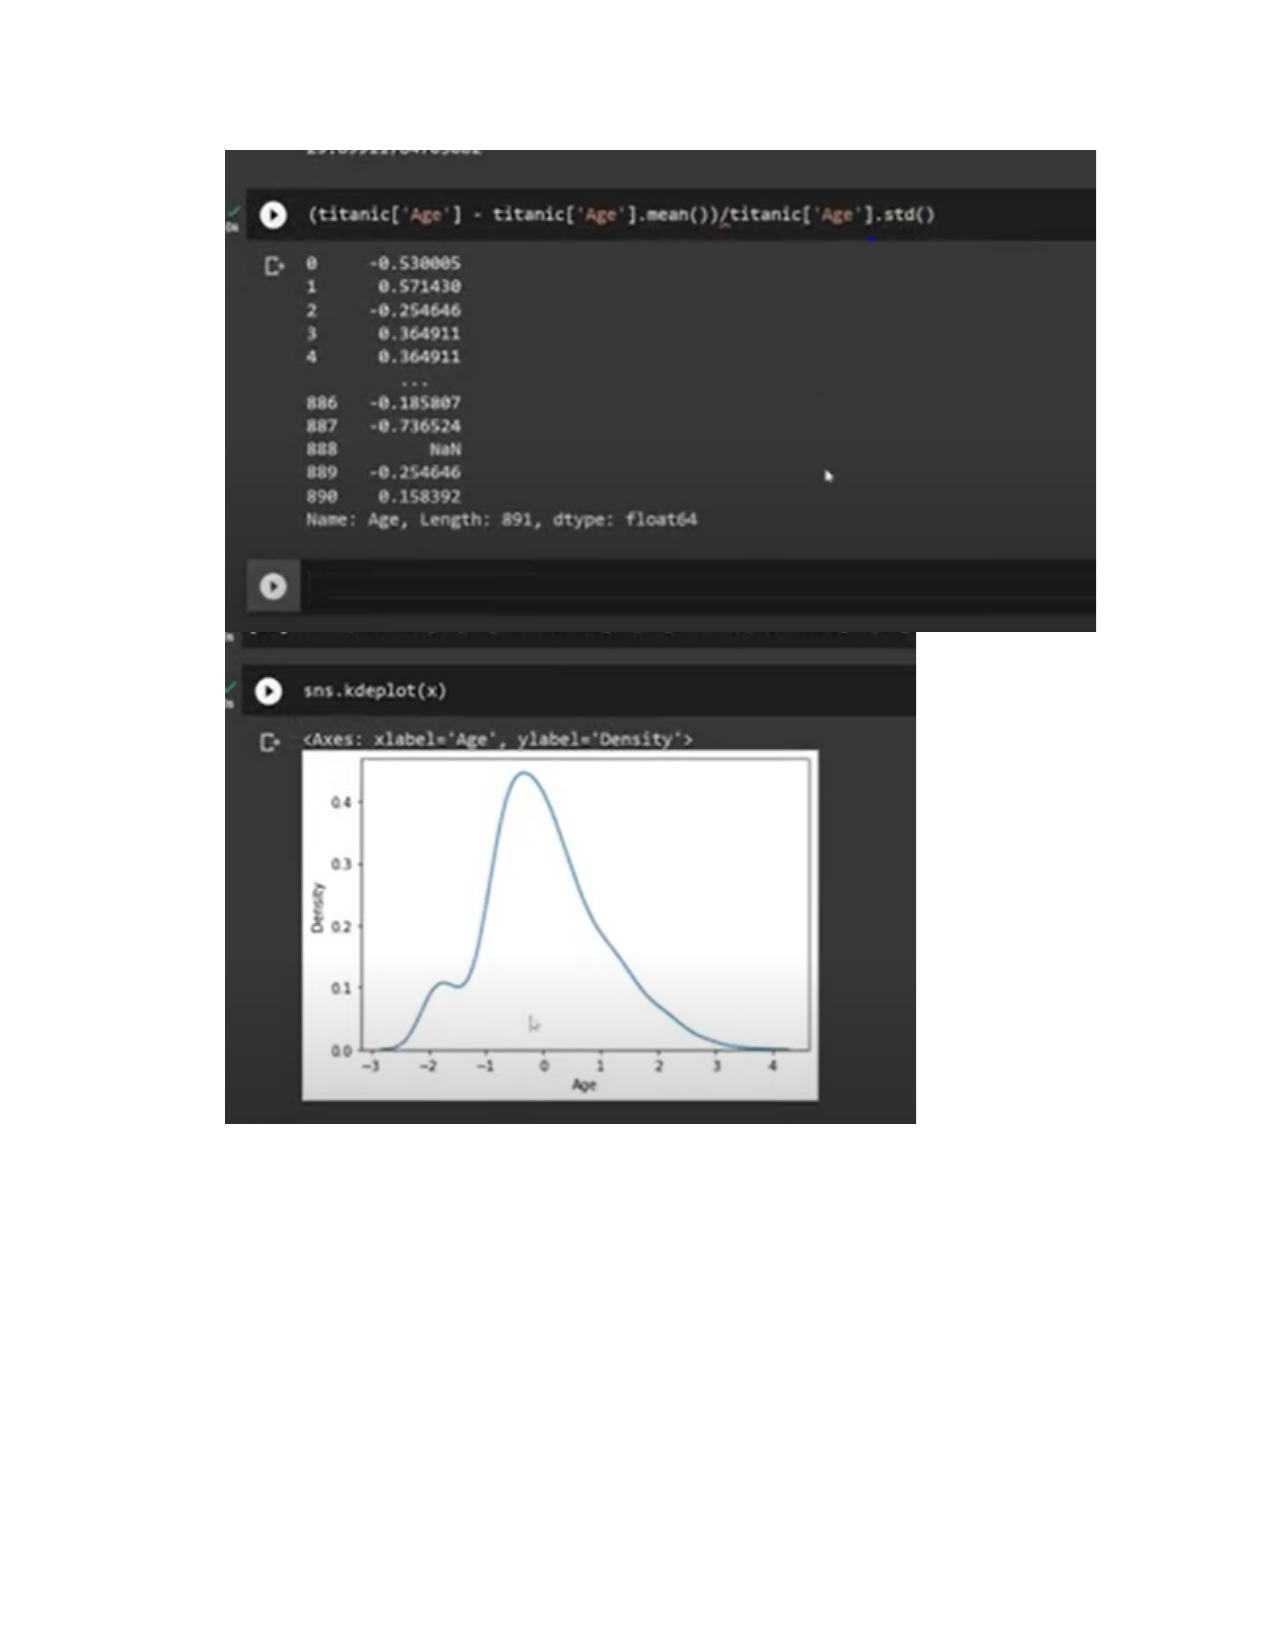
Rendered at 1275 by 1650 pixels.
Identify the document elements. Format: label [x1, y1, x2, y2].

picture [225, 150, 1097, 1124]
